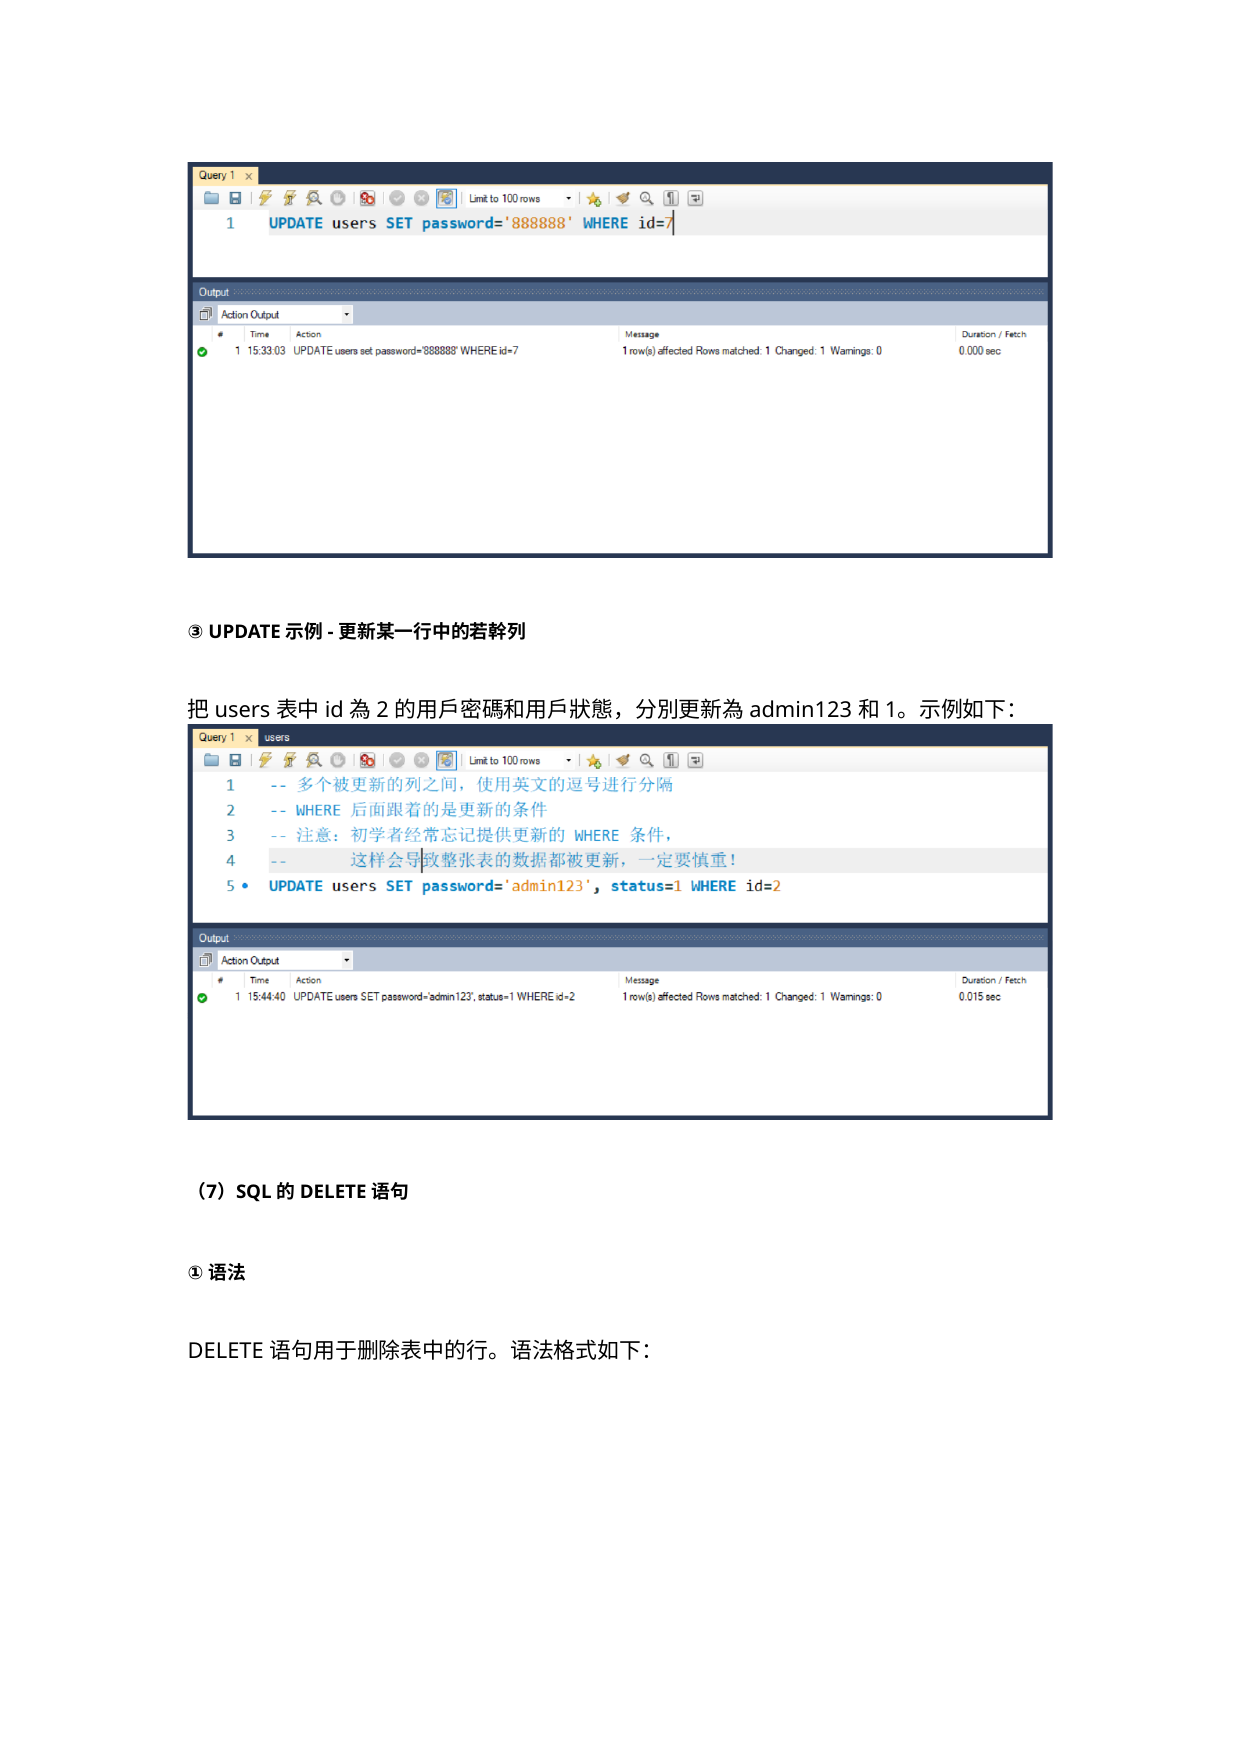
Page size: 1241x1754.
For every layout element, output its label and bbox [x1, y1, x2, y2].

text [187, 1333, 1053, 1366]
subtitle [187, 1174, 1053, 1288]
picture [187, 162, 1053, 558]
picture [187, 724, 1053, 1120]
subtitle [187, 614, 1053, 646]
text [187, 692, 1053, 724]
